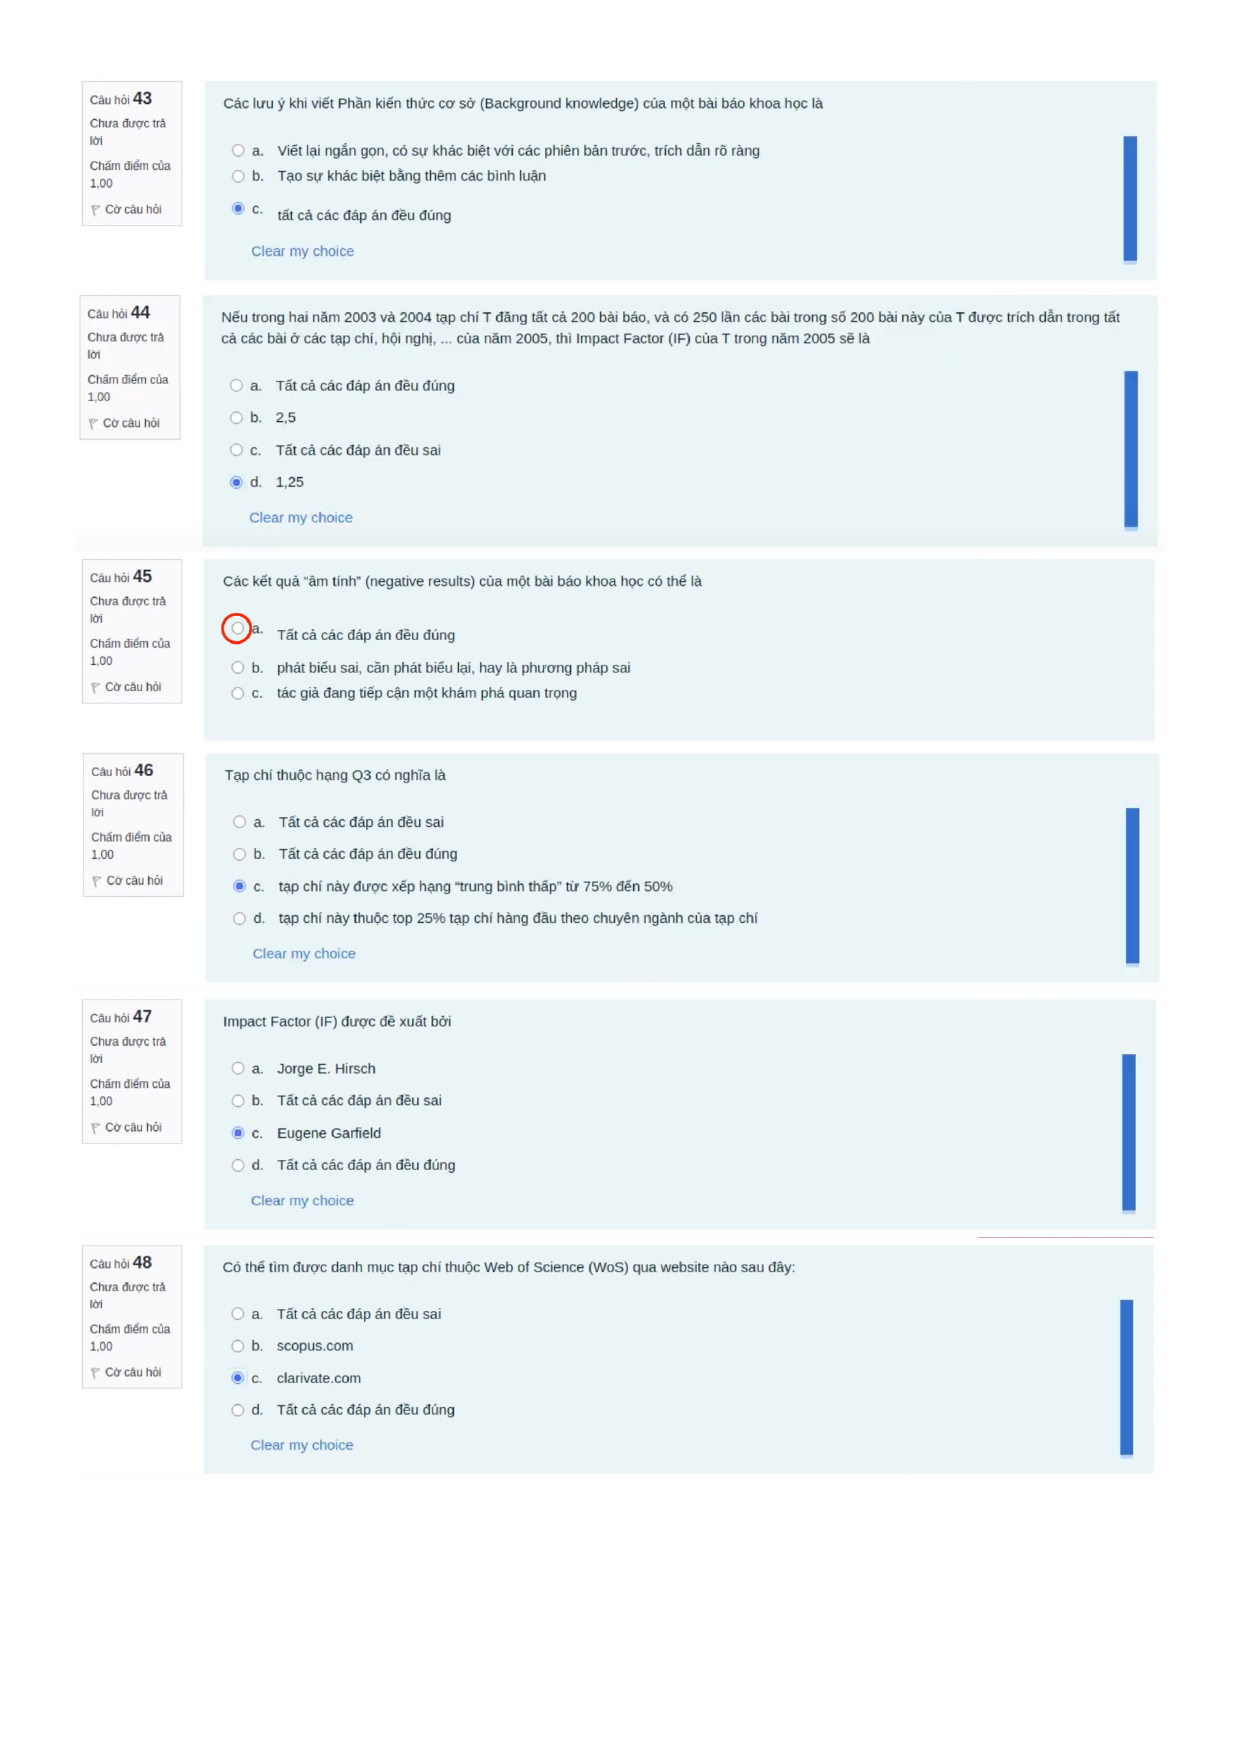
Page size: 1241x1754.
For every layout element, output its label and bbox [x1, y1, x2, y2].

picture [75, 75, 1165, 1481]
